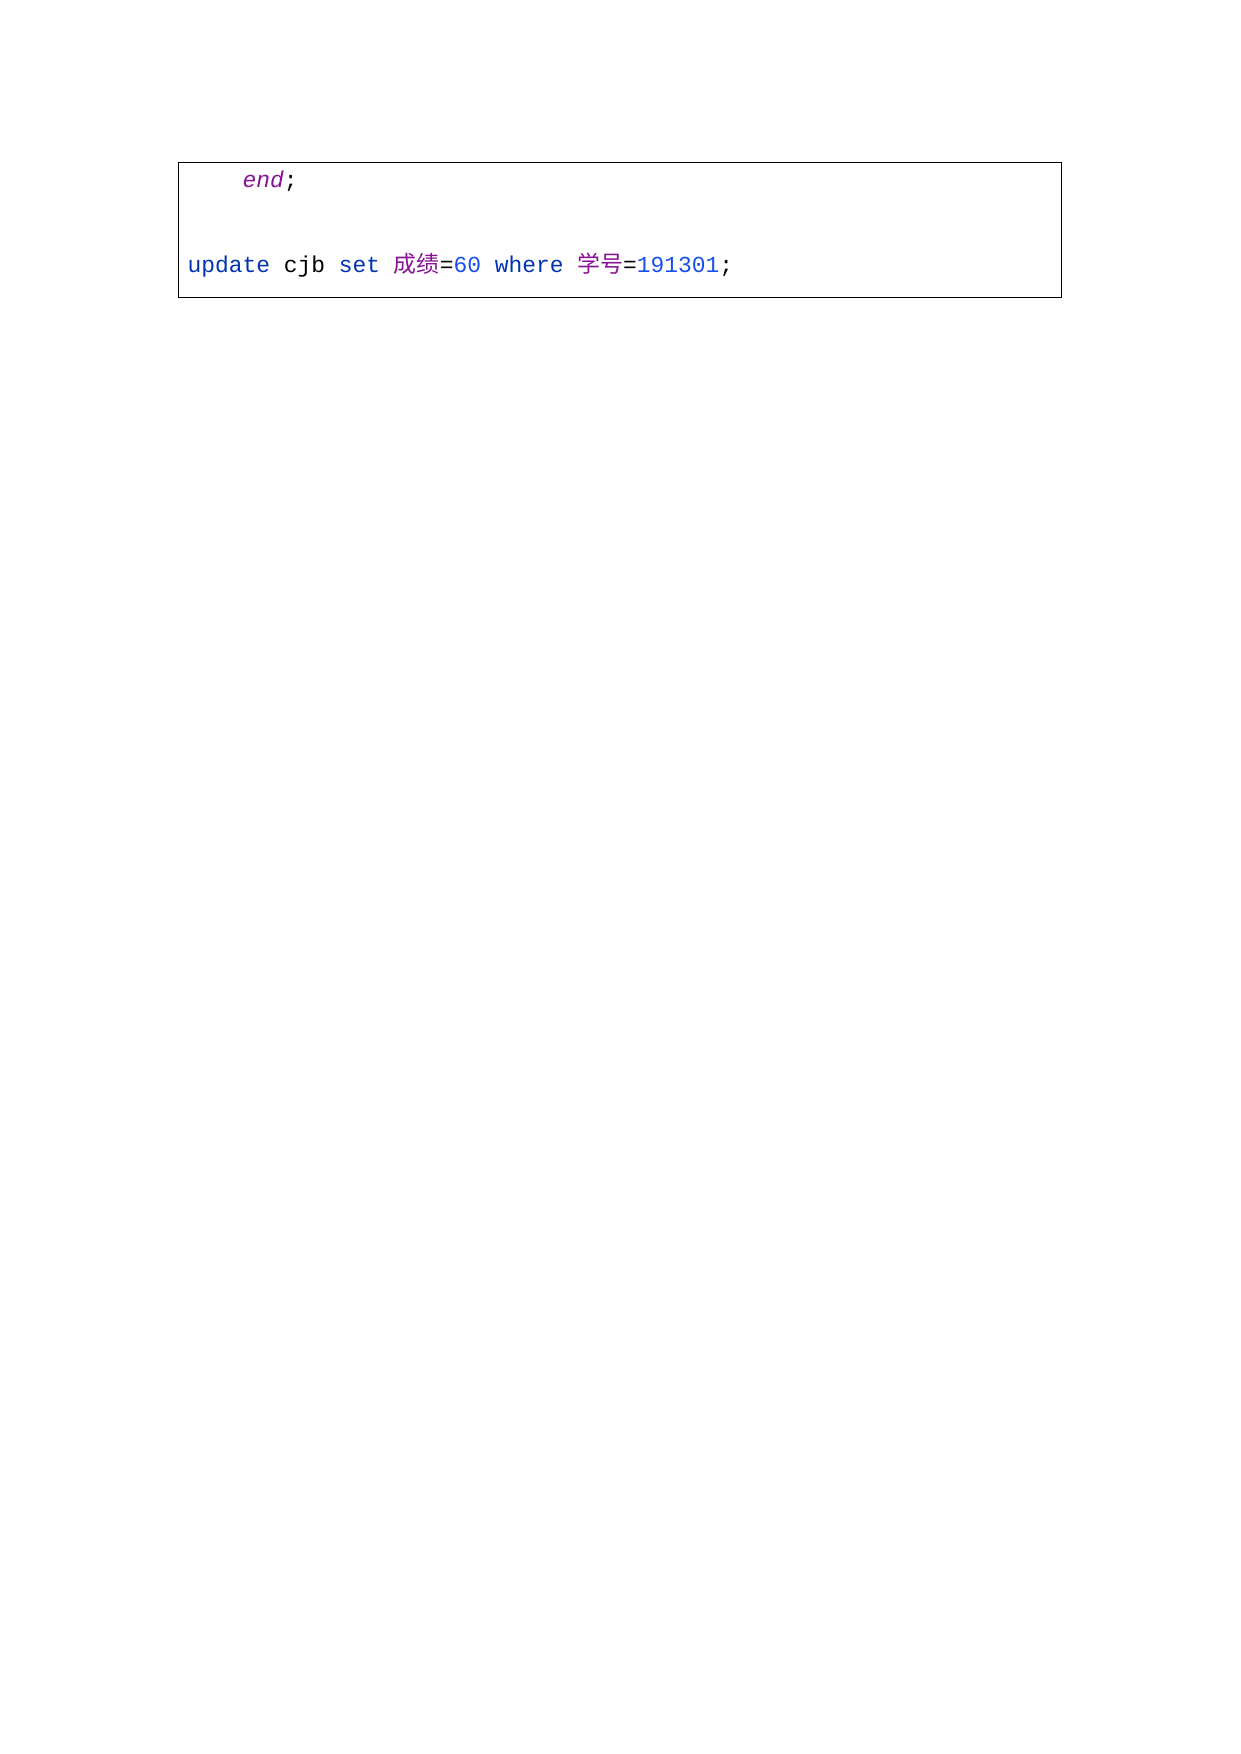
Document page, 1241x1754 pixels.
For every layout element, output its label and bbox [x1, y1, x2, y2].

text [179, 163, 1061, 297]
